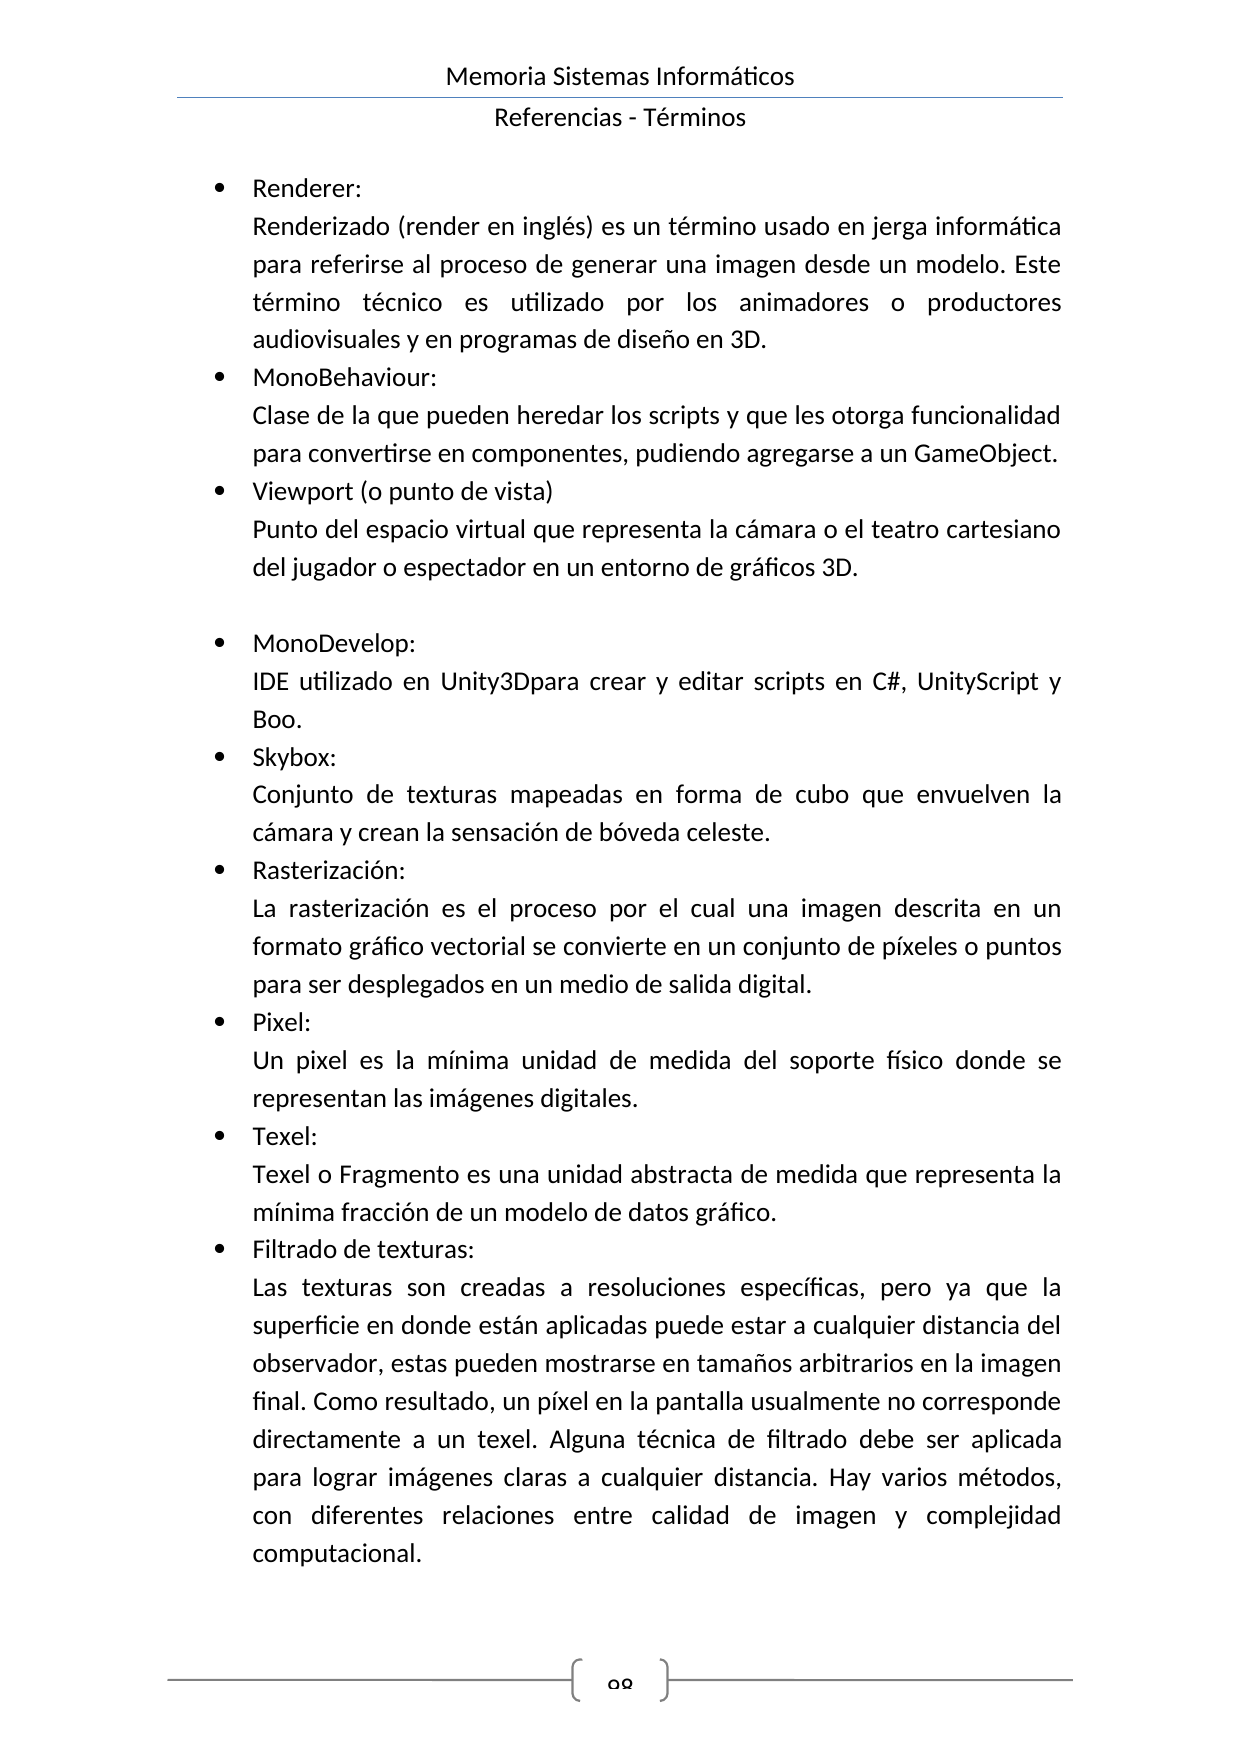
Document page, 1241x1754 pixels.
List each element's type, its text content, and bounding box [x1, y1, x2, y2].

list Texel o Fragmento es una unidad abstracta de medida que representa la mínima fracción de un modelo de datos gráfico. [252, 1157, 1063, 1228]
list Texel: [215, 1119, 1063, 1152]
list Renderer: [215, 171, 1063, 204]
list IDE utilizado en Unity3Dpara crear y editar scripts en C#, UnityScript y Boo. [252, 664, 1063, 735]
list Skybox: [215, 740, 1063, 773]
list Filtrado de texturas: [215, 1233, 1063, 1266]
list Un pixel es la mínima unidad de medida del soporte físico donde se representan las imágenes digitales. [252, 1043, 1063, 1114]
list Pixel: [215, 1005, 1063, 1038]
list Las texturas son creadas a resoluciones específicas, pero ya que la superficie en donde están aplicadas puede estar a cualquier distancia del observador, estas pueden mostrarse en tamaños arbitrarios en la imagen final. Como resultado, un píxel en la pantalla usualmente no corresponde directamente a un texel. Alguna técnica de filtrado debe ser aplicada para lograr imágenes claras a cualquier distancia. Hay varios métodos, con diferentes relaciones entre calidad de imagen y complejidad computacional. [252, 1271, 1063, 1569]
list Conjunto de texturas mapeadas en forma de cubo que envuelven la cámara y crean la sensación de bóveda celeste. [252, 778, 1063, 849]
list MonoBehaviour: [215, 361, 1063, 394]
list MonoDevelop: [215, 626, 1063, 659]
list Viewport (o punto de vista) [215, 474, 1063, 507]
list Clase de la que pueden heredar los scripts y que les otorga funcionalidad para convertirse en componentes, pudiendo agregarse a un GameObject. [252, 398, 1063, 469]
list Rasterización: [215, 853, 1063, 887]
list Renderizado (render en inglés) es un término usado en jerga informática para referirse al proceso de generar una imagen desde un modelo. Este término técnico es utilizado por los animadores o productores audiovisuales y en programas de diseño en 3D. [252, 209, 1063, 356]
list La rasterización es el proceso por el cual una imagen descrita en un formato gráfico vectorial se convierte en un conjunto de píxeles o puntos para ser desplegados en un medio de salida digital. [252, 891, 1063, 1000]
list Punto del espacio virtual que representa la cámara o el teatro cartesiano del jugador o espectador en un entorno de gráficos 3D. [252, 512, 1063, 583]
